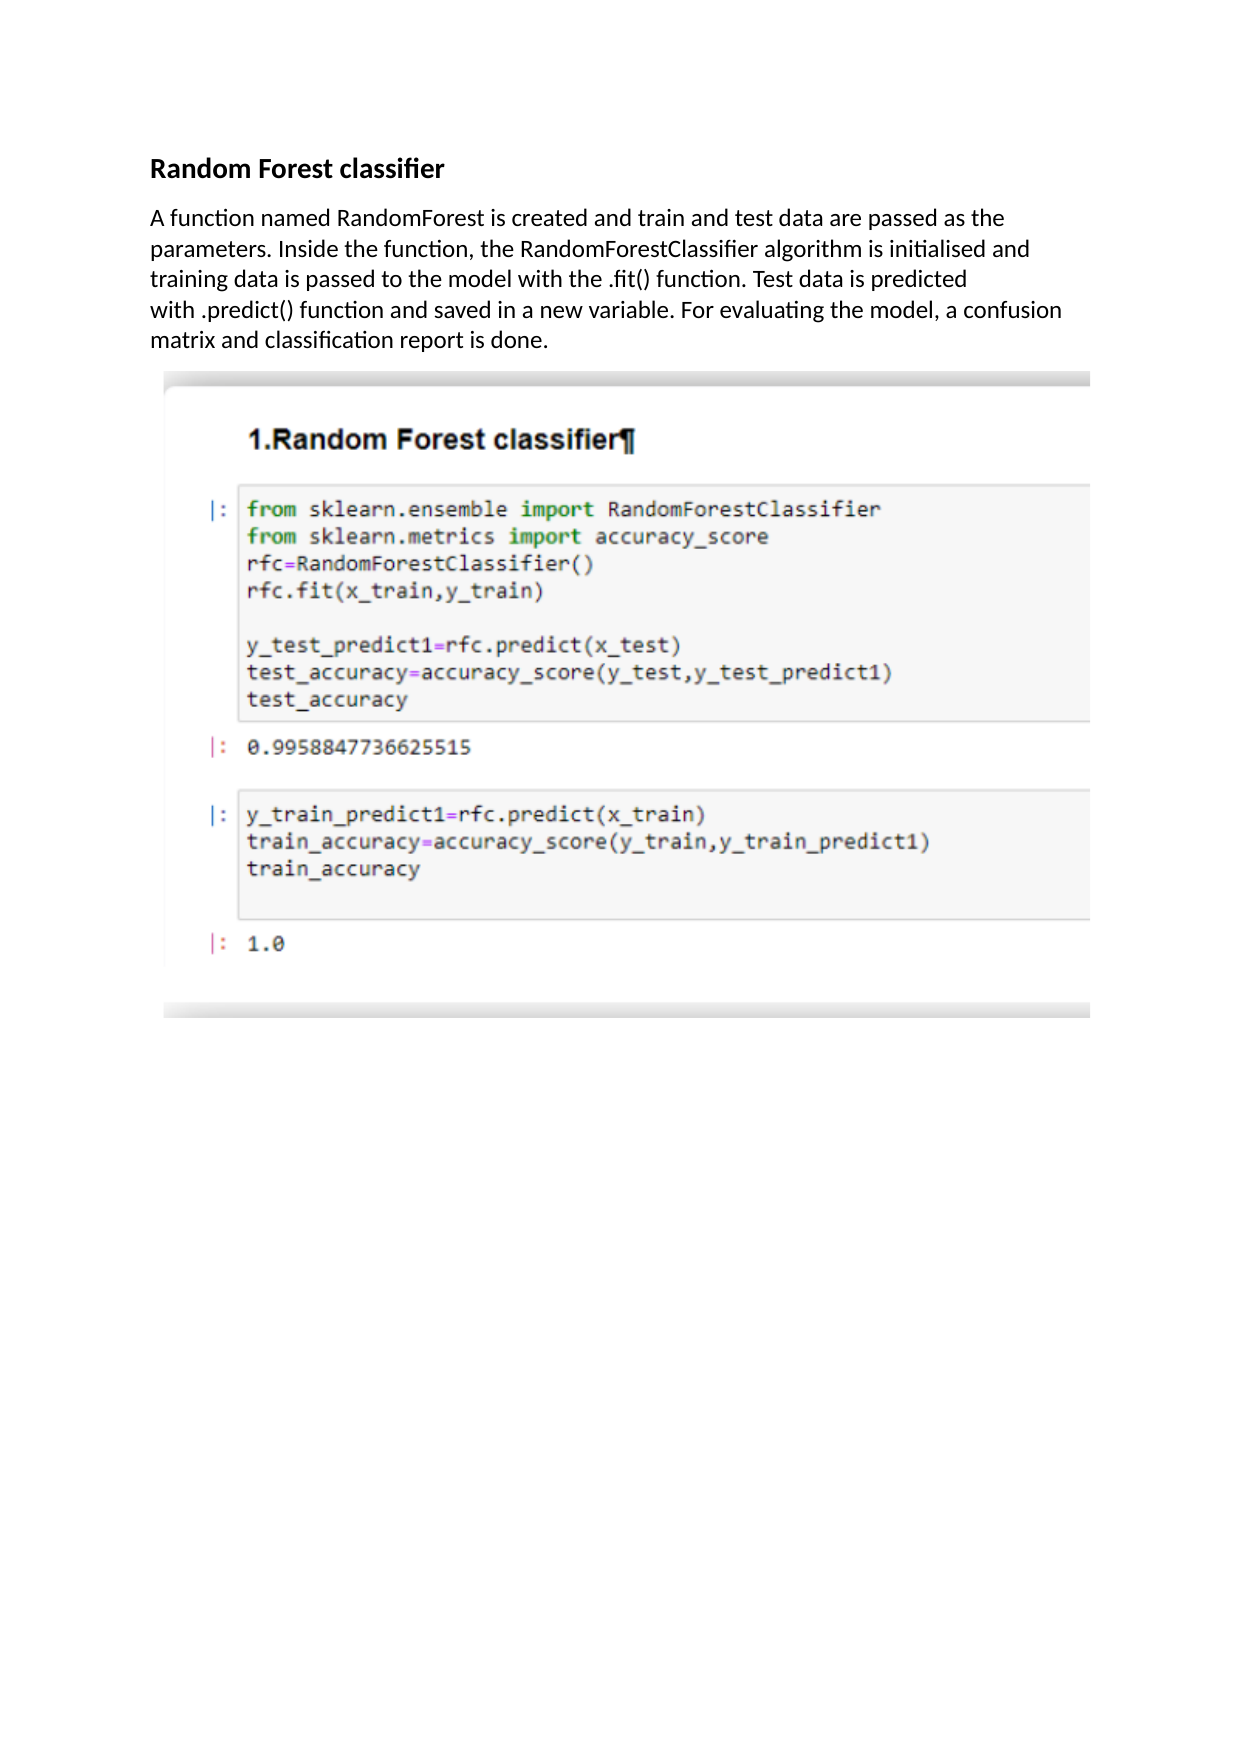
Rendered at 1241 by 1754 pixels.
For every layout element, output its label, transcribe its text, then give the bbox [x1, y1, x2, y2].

picture [150, 371, 1091, 1018]
text A function named RandomForest is created and train and test data are passed as the parameters. Inside the function, the RandomForestClassifier algorithm is initialised and training data is passed to the model with the .fit() function. Test data is predicted with .predict() function and saved in a new variable. For evaluating the model, a confusion matrix and classification report is done. [150, 202, 1090, 355]
text Random Forest classifier [150, 150, 1090, 186]
